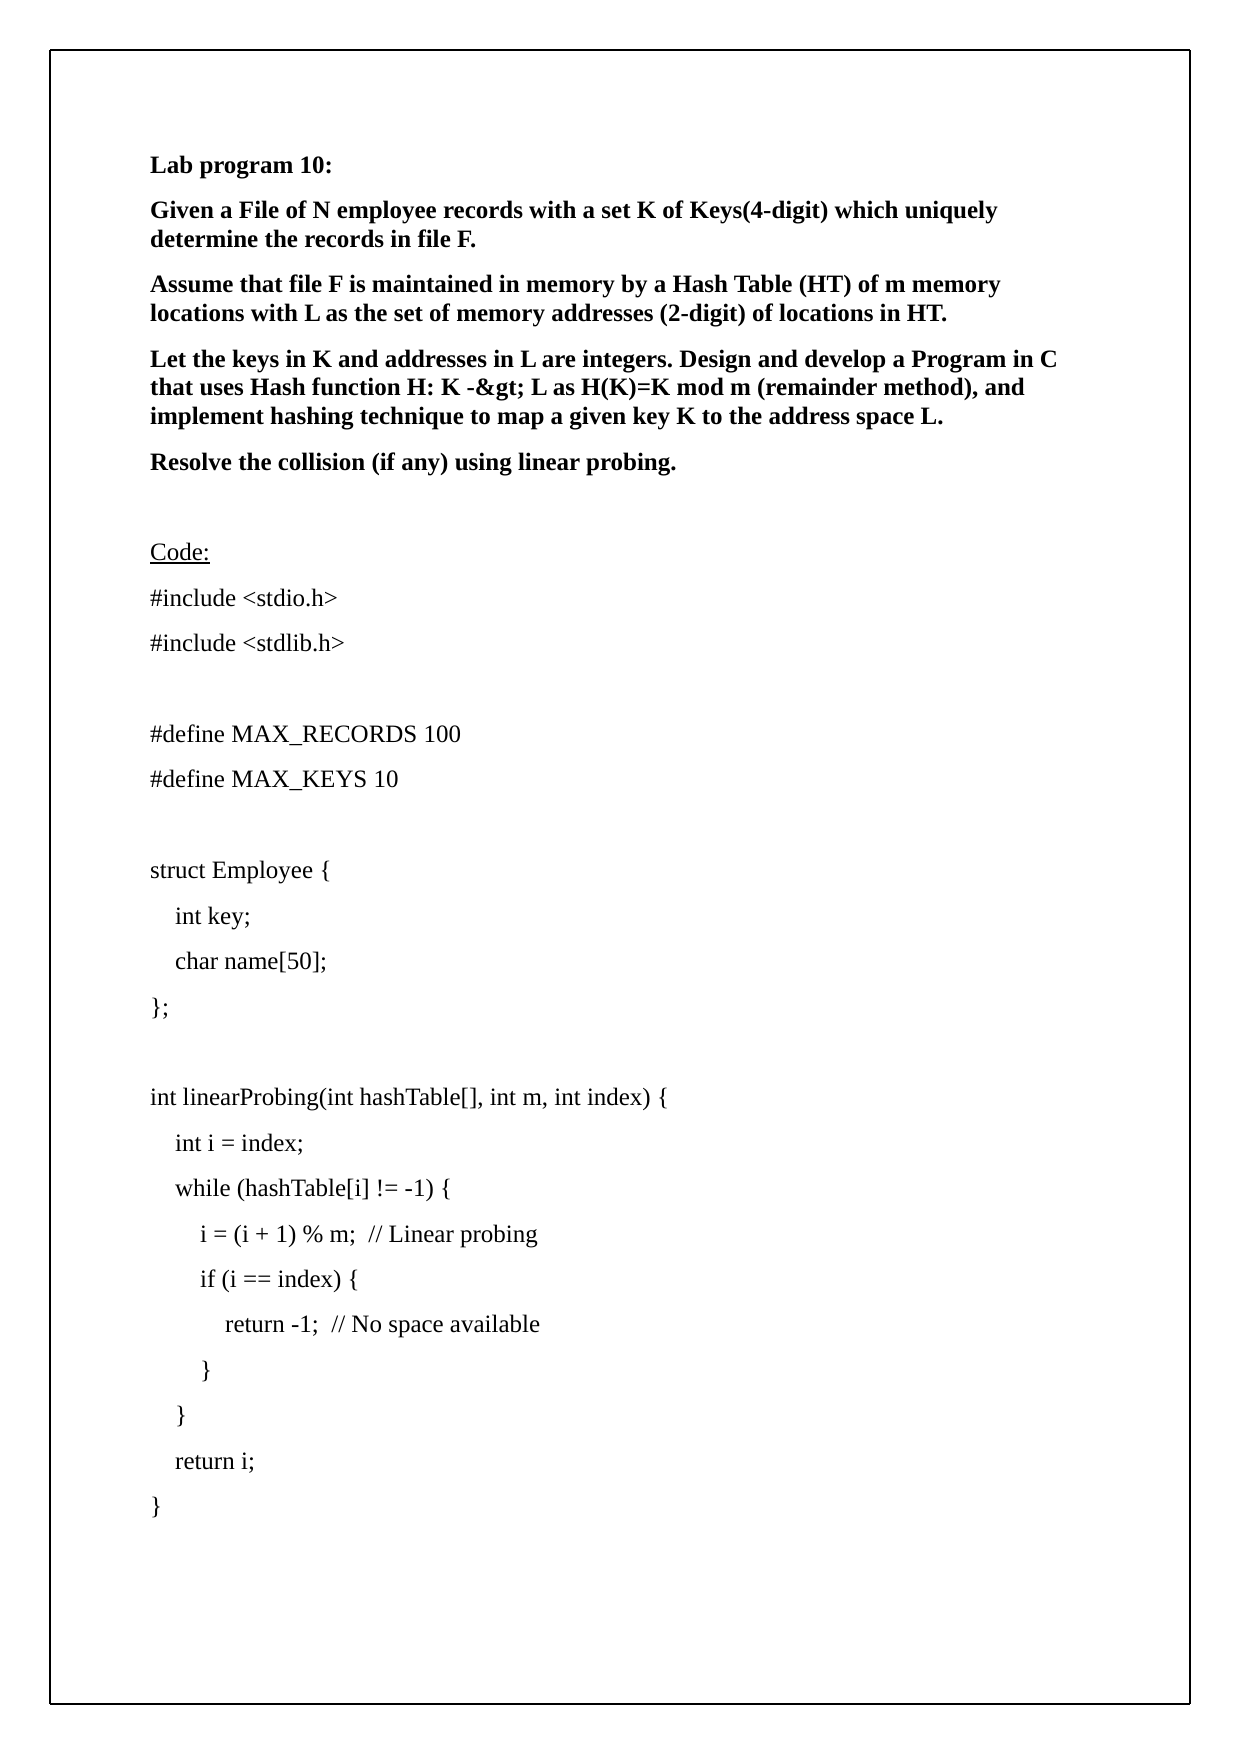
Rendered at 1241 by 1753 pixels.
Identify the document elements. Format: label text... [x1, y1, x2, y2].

text Code: [150, 537, 1090, 566]
text Lab program 10: [150, 150, 1090, 179]
text #define MAX_RECORDS 100 [150, 719, 1090, 748]
text }; [150, 992, 1090, 1020]
text int i = index; [150, 1128, 1090, 1157]
text struct Employee { [150, 855, 1090, 884]
text } [150, 1355, 1090, 1384]
text Let the keys in K and addresses in L are integers. Design and develop a Program in C that uses Hash function H: K -&gt; L as H(K)=K mod m (remainder method), and implement hashing technique to map a given key K to the address space L. [150, 344, 1090, 430]
text Given a File of N employee records with a set K of Keys(4-digit) which uniquely determine the records in file F. [150, 195, 1090, 253]
text int linearProbing(int hashTable[], int m, int index) { [150, 1082, 1090, 1111]
text while (hashTable[i] != -1) { [150, 1173, 1090, 1202]
text Assume that file F is maintained in memory by a Hash Table (HT) of m memory locations with L as the set of memory addresses (2-digit) of locations in HT. [150, 269, 1090, 327]
text #include <stdio.h> [150, 583, 1090, 612]
text return i; [150, 1446, 1090, 1474]
text #include <stdlib.h> [150, 628, 1090, 657]
text int key; [150, 901, 1090, 929]
text char name[50]; [150, 946, 1090, 975]
text #define MAX_KEYS 10 [150, 764, 1090, 793]
text Resolve the collision (if any) using linear probing. [150, 447, 1090, 475]
text } [150, 1400, 1090, 1429]
text if (i == index) { [150, 1264, 1090, 1293]
text return -1; // No space available [150, 1309, 1090, 1338]
text } [150, 1491, 1090, 1520]
text i = (i + 1) % m; // Linear probing [150, 1219, 1090, 1247]
